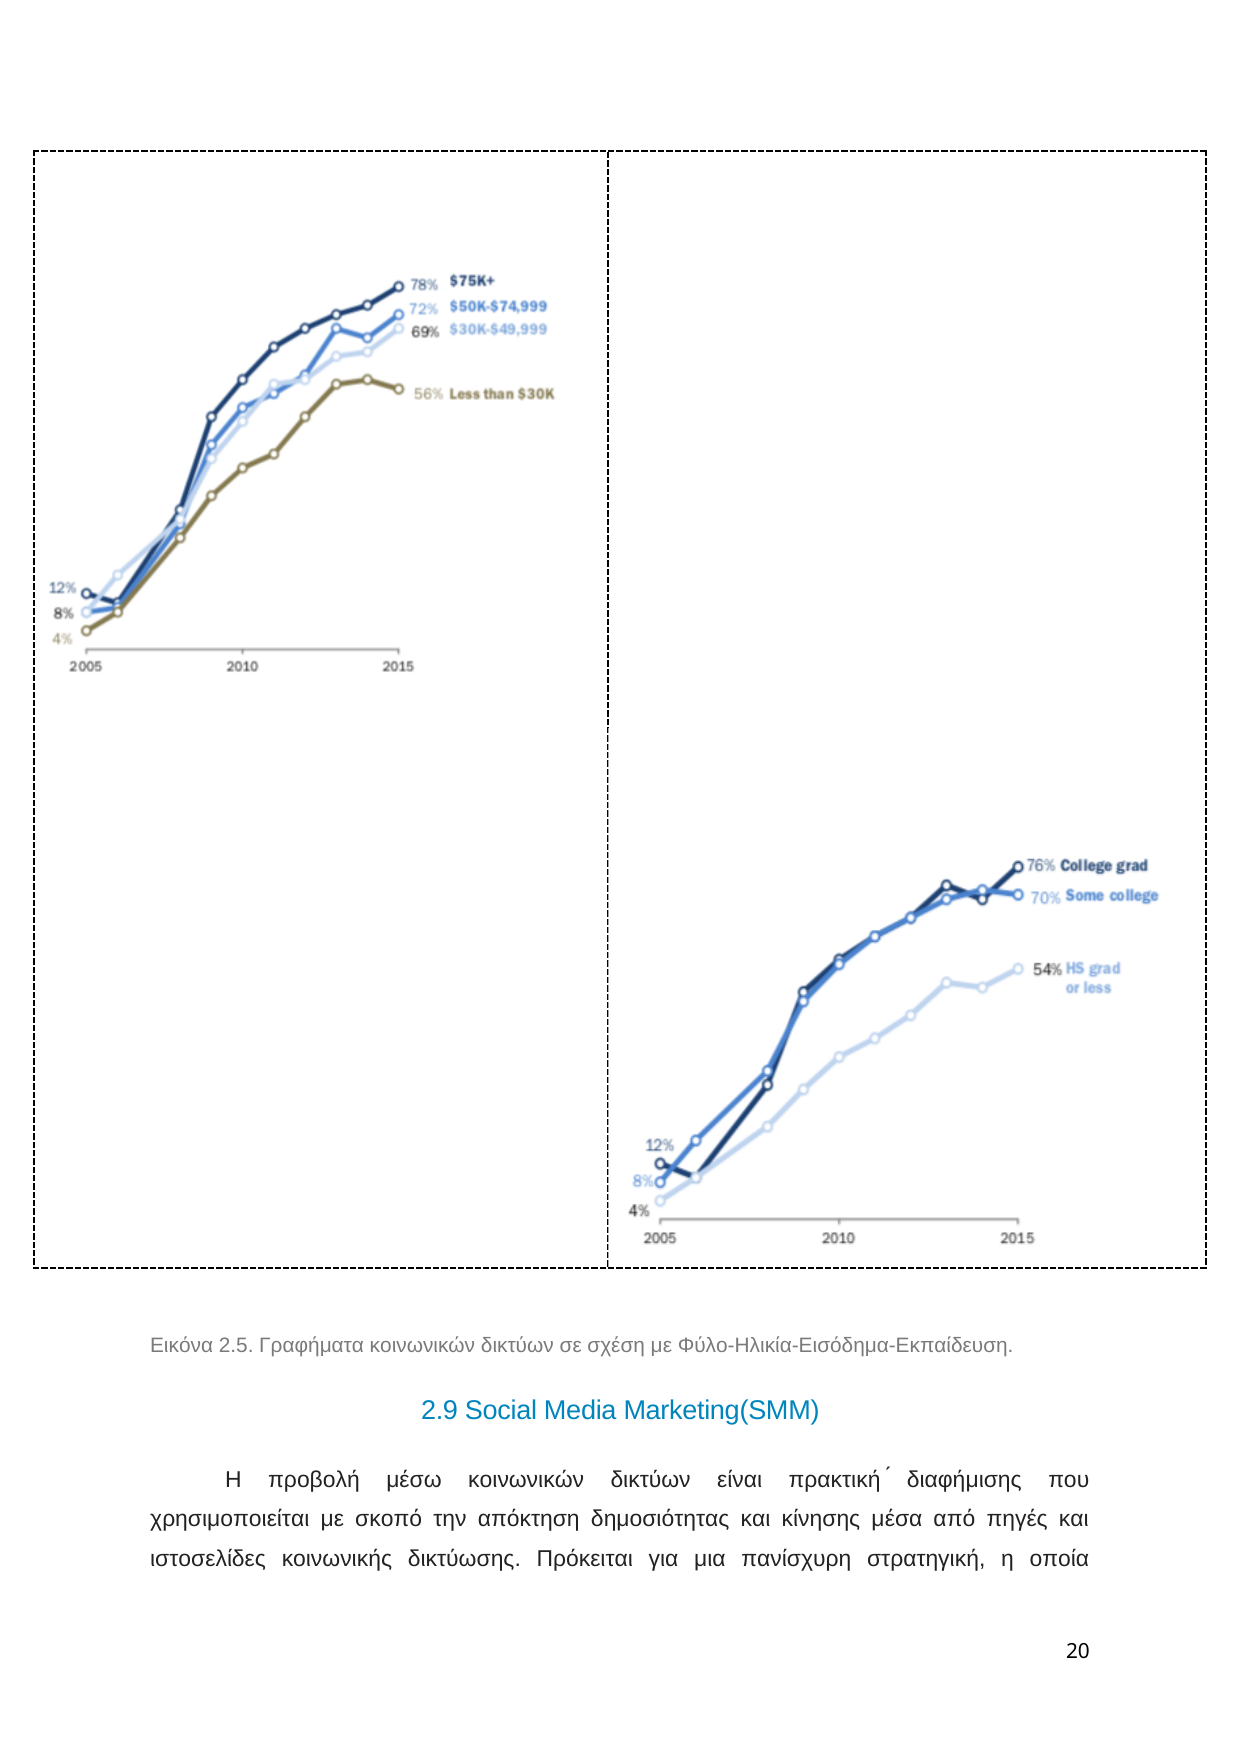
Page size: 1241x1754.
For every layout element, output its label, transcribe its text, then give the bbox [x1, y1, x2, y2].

text Εικόνα 2.5. Γραφήματα κοινωνικών δικτύων σε σχέση με Φύλο-Ηλικία-Εισόδημα-Εκπαίδευση. [150, 1333, 1090, 1357]
picture [36, 156, 588, 692]
table_cell [34, 150, 608, 1267]
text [150, 1466, 1090, 1571]
picture [608, 728, 1184, 1267]
text 2.9 Social Media Marketing(SMΜ) [150, 1394, 1090, 1425]
table_cell [608, 150, 1206, 1267]
